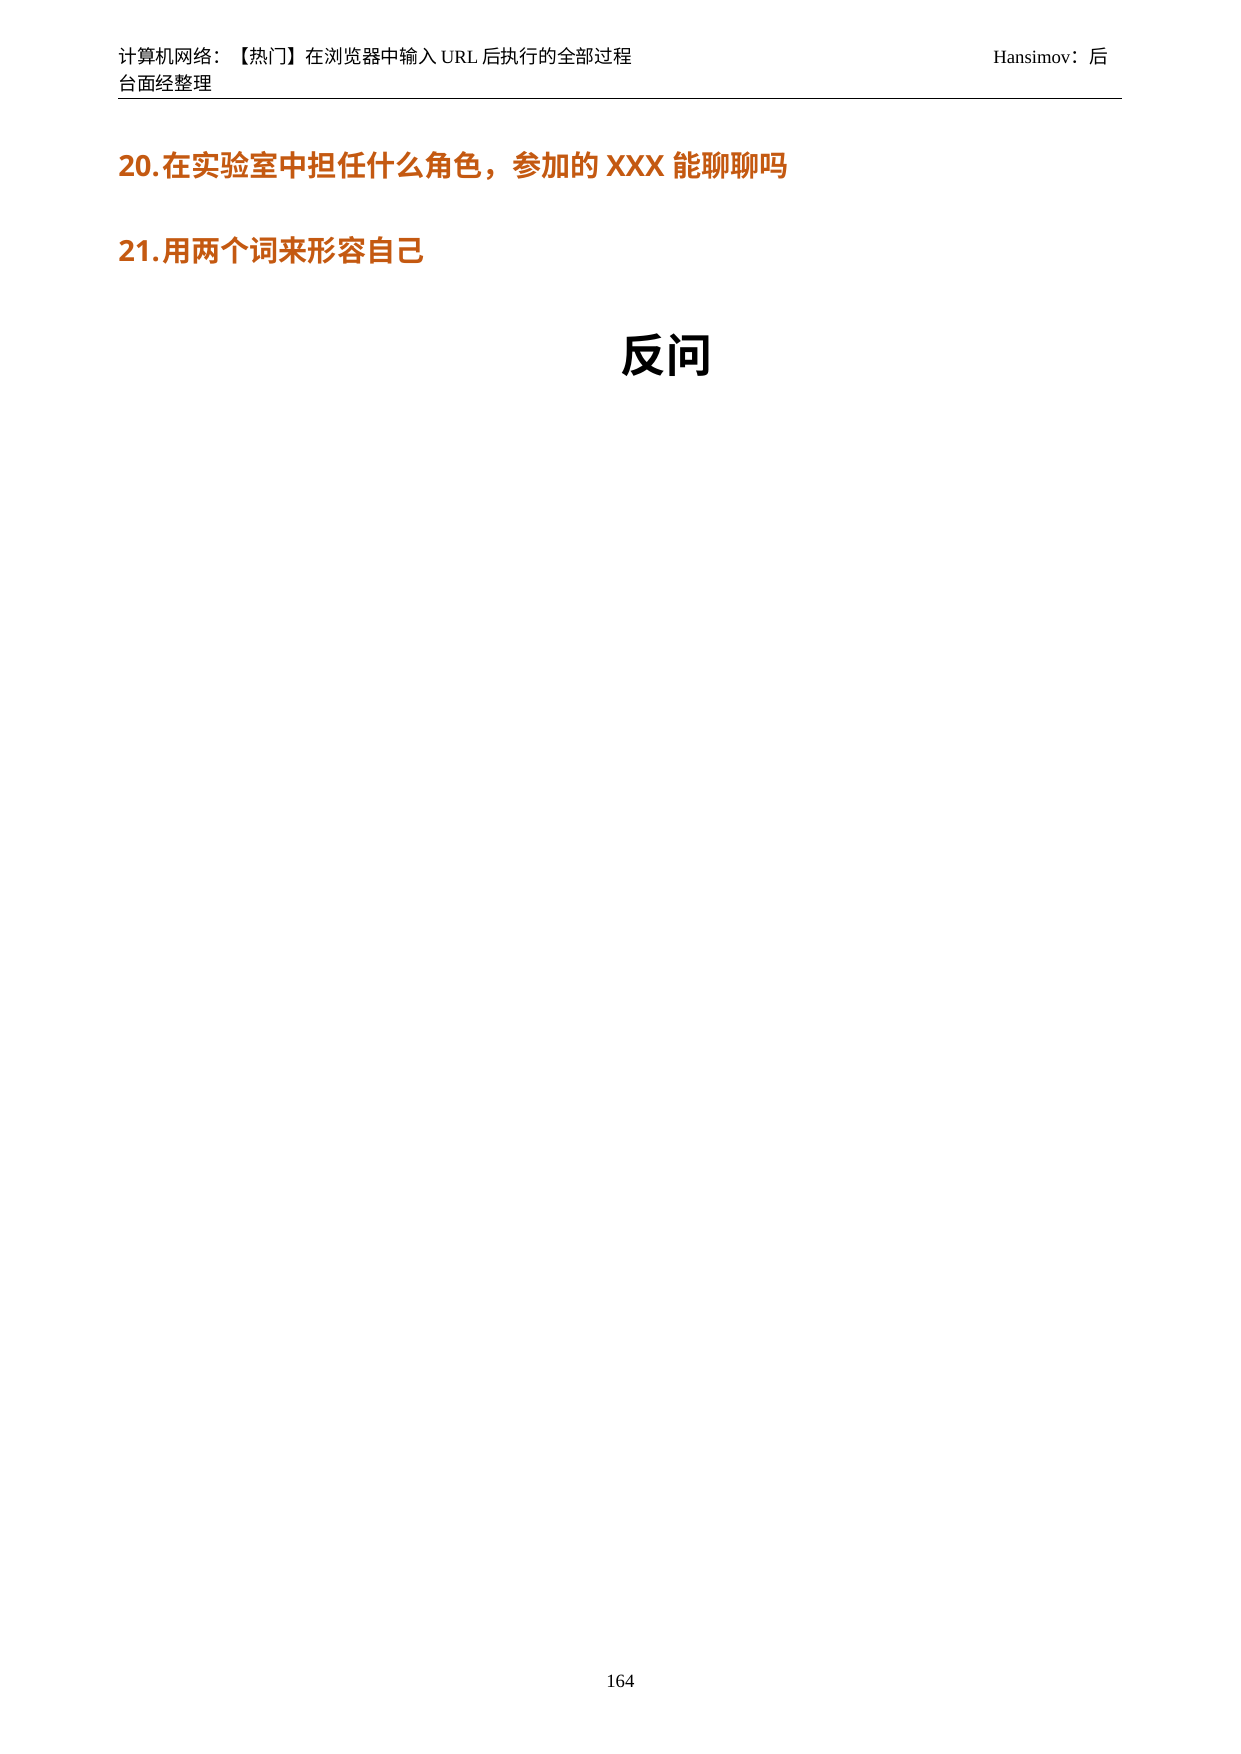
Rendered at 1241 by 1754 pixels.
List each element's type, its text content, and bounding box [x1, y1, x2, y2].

subtitle 用两个词来形容自己 [118, 215, 1097, 283]
subtitle 反问 [118, 318, 1122, 386]
subtitle 在实验室中担任什么角色，参加的 XXX 能聊聊吗 [118, 130, 1097, 198]
